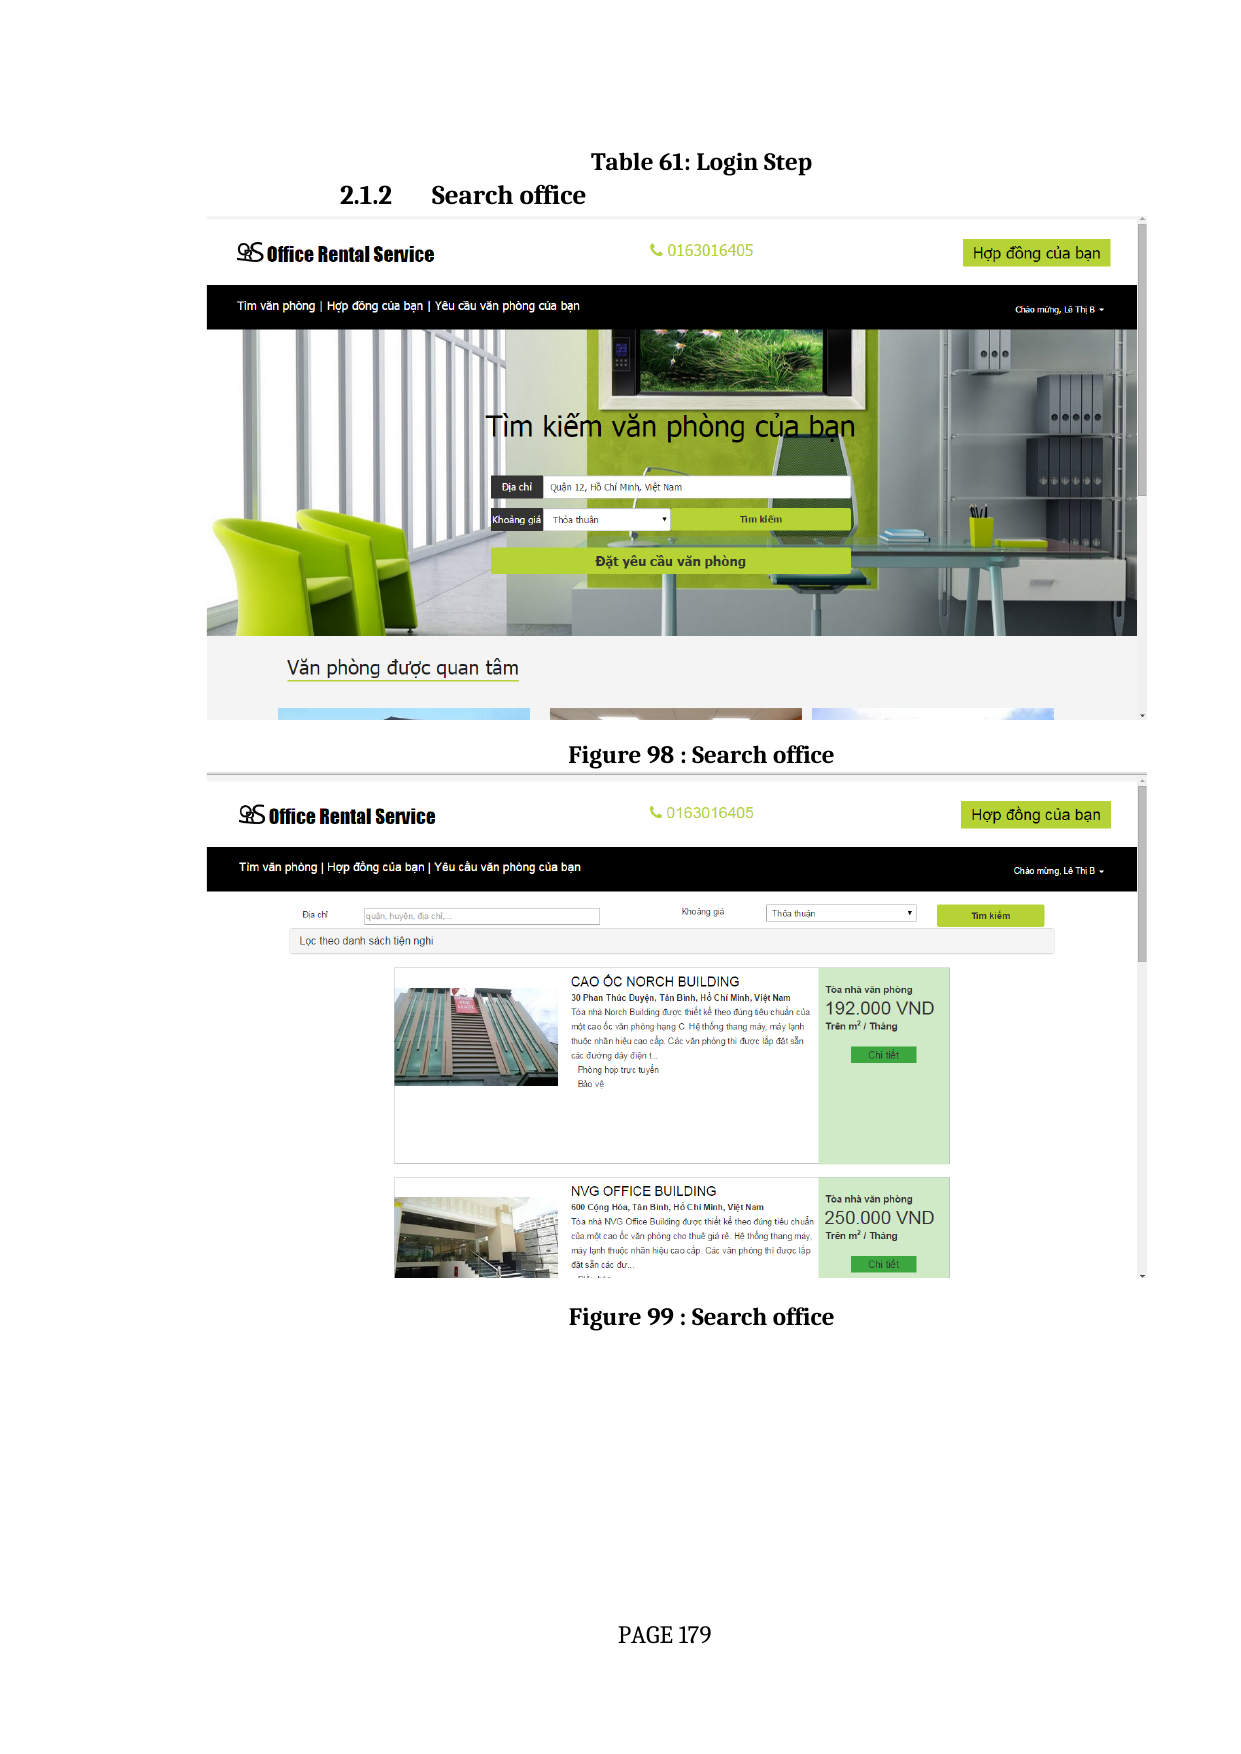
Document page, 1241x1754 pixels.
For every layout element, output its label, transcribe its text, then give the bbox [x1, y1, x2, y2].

picture [206, 216, 1147, 720]
subtitle Search office [340, 180, 1122, 211]
picture [206, 772, 1147, 1278]
